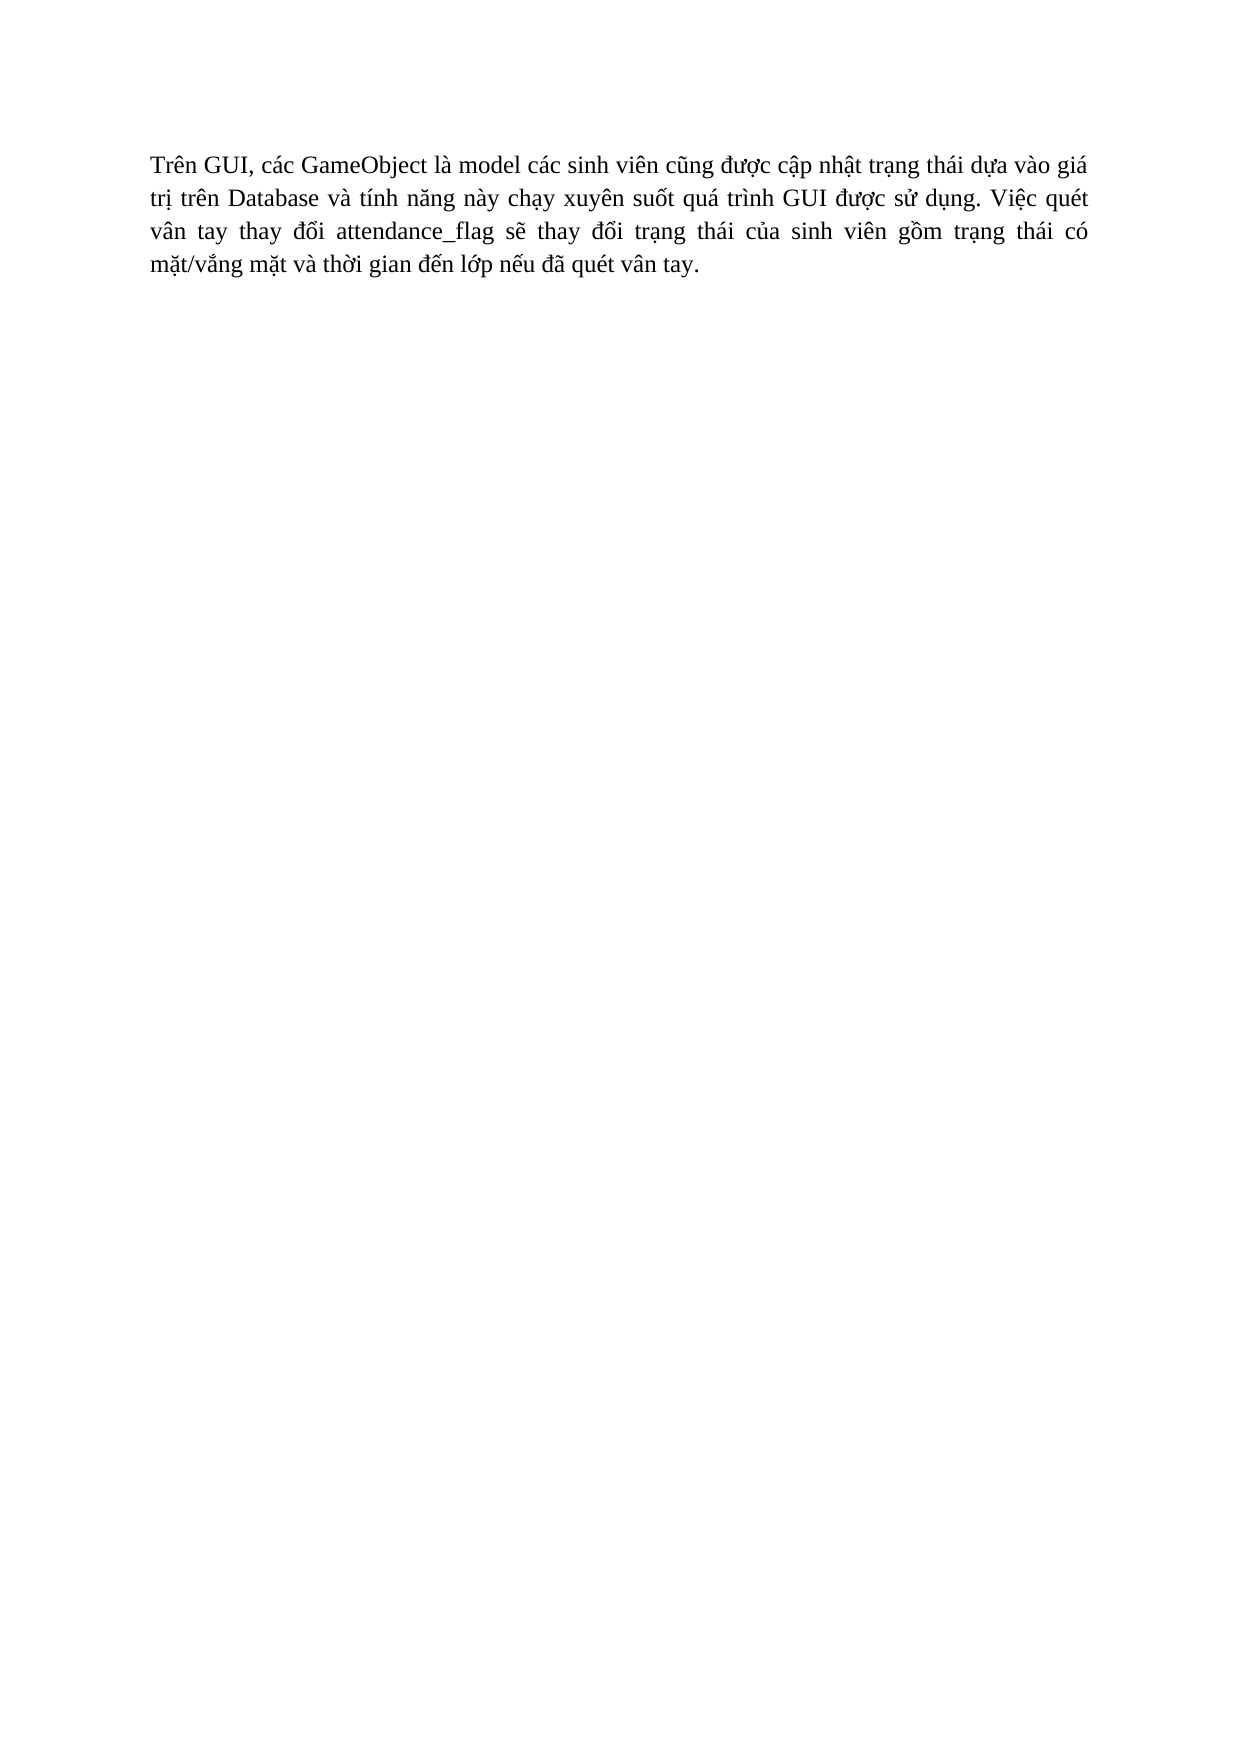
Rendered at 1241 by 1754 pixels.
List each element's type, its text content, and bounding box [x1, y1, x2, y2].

text Trên GUI, các GameObject là model các sinh viên cũng được cập nhật trạng thái dựa vào giá trị trên Database và tính năng này chạy xuyên suốt quá trình GUI được sử dụng. Việc quét vân tay thay đổi attendance_flag sẽ thay đổi trạng thái của sinh viên gồm trạng thái có mặt/vắng mặt và thời gian đến lớp nếu đã quét vân tay. [150, 150, 1090, 278]
